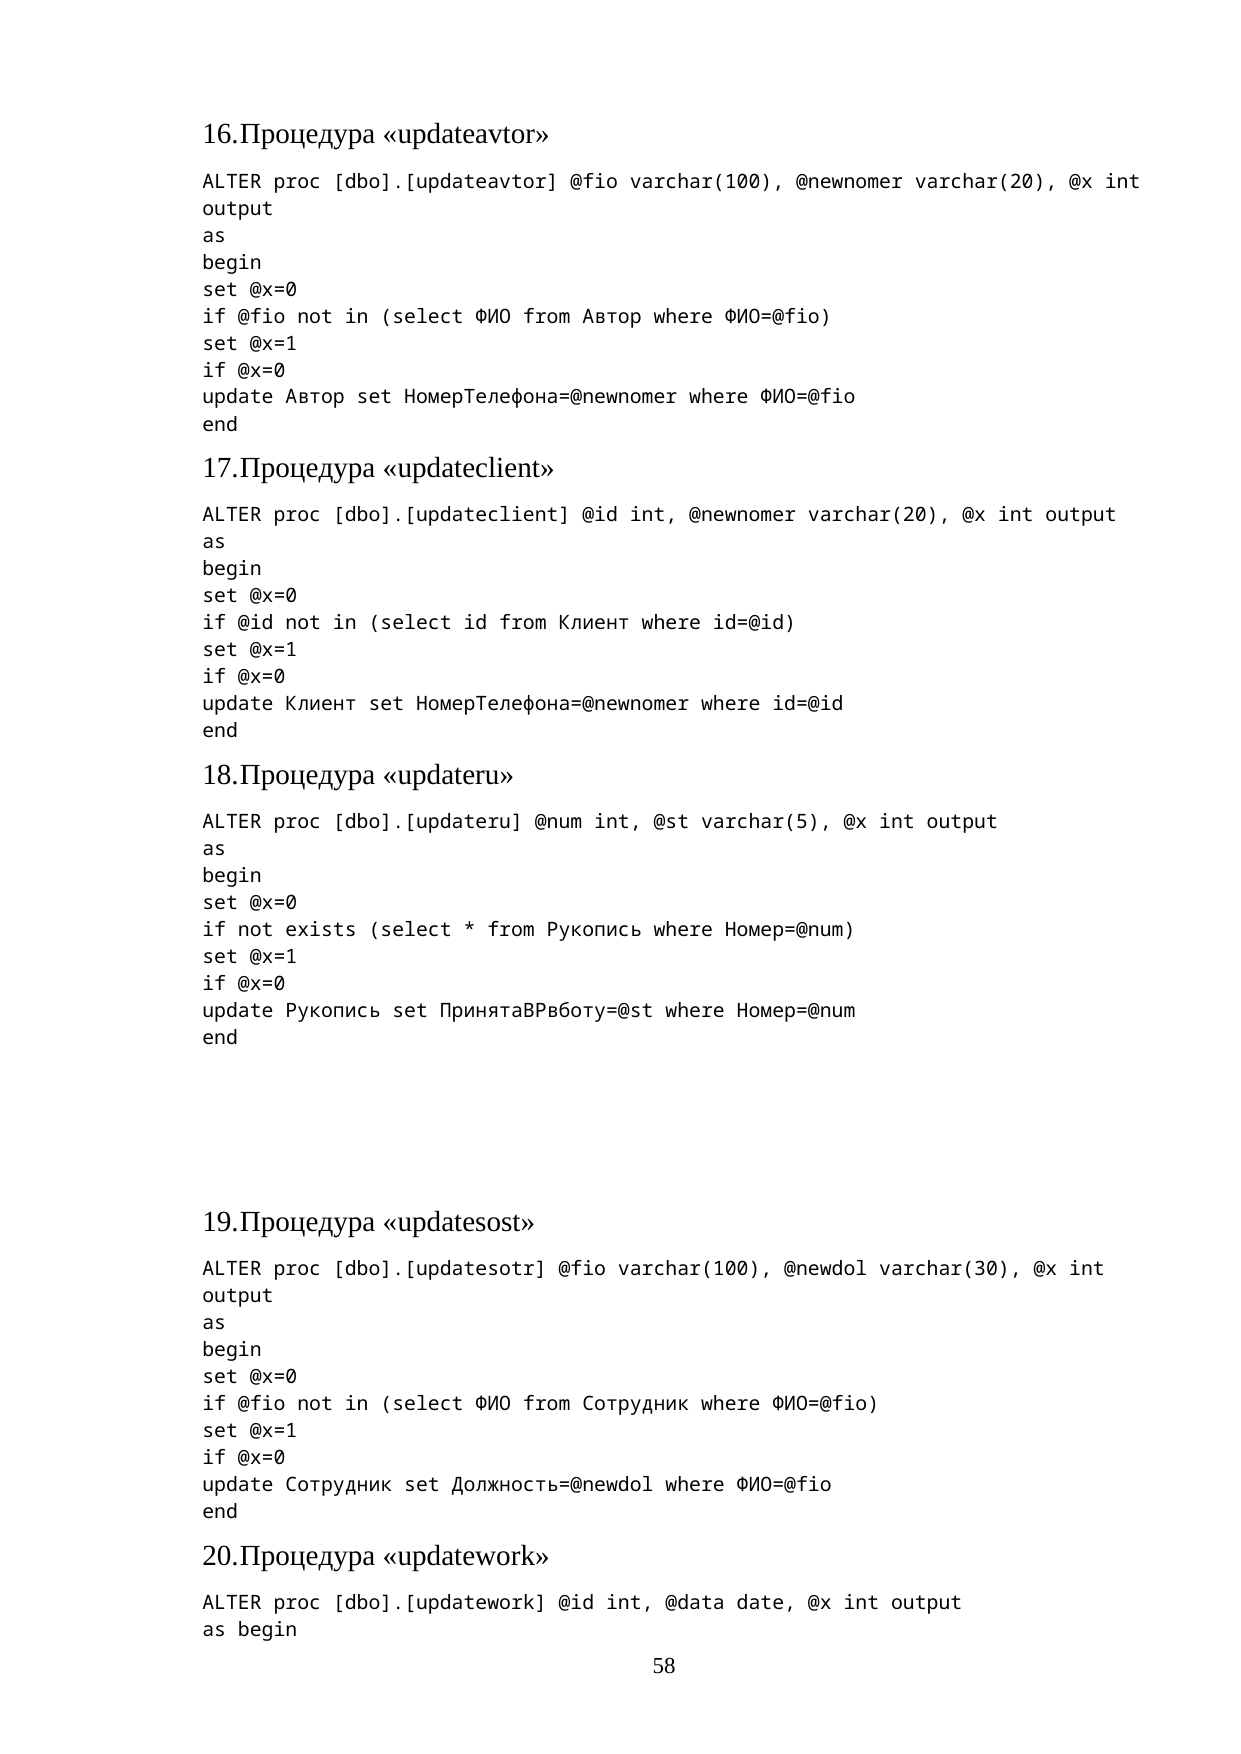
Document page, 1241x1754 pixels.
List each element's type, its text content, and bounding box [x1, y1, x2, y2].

text set @x=1 [202, 1417, 1163, 1443]
text end [202, 716, 1163, 743]
text set @x=1 [202, 942, 1163, 969]
text as [202, 527, 1163, 554]
text ALTER proc [dbo].[updatesotr] @fio varchar(100), @newdol varchar(30), @x int output [202, 1255, 1163, 1309]
text end [202, 1023, 1163, 1050]
text if not exists (select * from Рукопись where Номер=@num) [202, 915, 1163, 942]
text end [202, 1497, 1163, 1524]
text as [202, 1309, 1163, 1336]
text as [202, 834, 1163, 861]
text ALTER proc [dbo].[updateavtor] @fio varchar(100), @newnomer varchar(20), @x int output [202, 167, 1163, 221]
text if @x=0 [202, 969, 1163, 996]
text set @x=0 [202, 888, 1163, 915]
list Процедура «updateclient» [202, 450, 1163, 484]
text if @x=0 [202, 1443, 1163, 1471]
text set @x=0 [202, 1363, 1163, 1389]
list Процедура «updateavtor» [202, 117, 1163, 150]
text end [202, 410, 1163, 437]
text begin [202, 248, 1163, 275]
list Процедура «updatework» [202, 1538, 1163, 1571]
text update Автор set НомерТелефона=@newnomer where ФИО=@fio [202, 383, 1163, 410]
text set @x=1 [202, 635, 1163, 662]
text begin [202, 1336, 1163, 1363]
text set @x=1 [202, 329, 1163, 356]
text ALTER proc [dbo].[updatework] @id int, @data date, @x int output [202, 1588, 1163, 1615]
text if @x=0 [202, 356, 1163, 383]
text set @x=0 [202, 275, 1163, 302]
text update Клиент set НомерТелефона=@newnomer where id=@id [202, 689, 1163, 716]
text update Сотрудник set Должность=@newdol where ФИО=@fio [202, 1471, 1163, 1497]
text begin [202, 861, 1163, 888]
text ALTER proc [dbo].[updateru] @num int, @st varchar(5), @x int output [202, 807, 1163, 834]
text if @id not in (select id from Клиент where id=@id) [202, 608, 1163, 635]
text as begin [202, 1615, 1163, 1642]
text if @fio not in (select ФИО from Автор where ФИО=@fio) [202, 302, 1163, 329]
list Процедура «updatesost» [202, 1204, 1163, 1238]
text set @x=0 [202, 581, 1163, 608]
text if @x=0 [202, 662, 1163, 689]
text begin [202, 554, 1163, 581]
list Процедура «updateru» [202, 757, 1163, 790]
text ALTER proc [dbo].[updateclient] @id int, @newnomer varchar(20), @x int output [202, 501, 1163, 527]
text as [202, 221, 1163, 248]
text update Рукопись set ПринятаВРвботу=@st where Номер=@num [202, 996, 1163, 1023]
text if @fio not in (select ФИО from Сотрудник where ФИО=@fio) [202, 1389, 1163, 1417]
